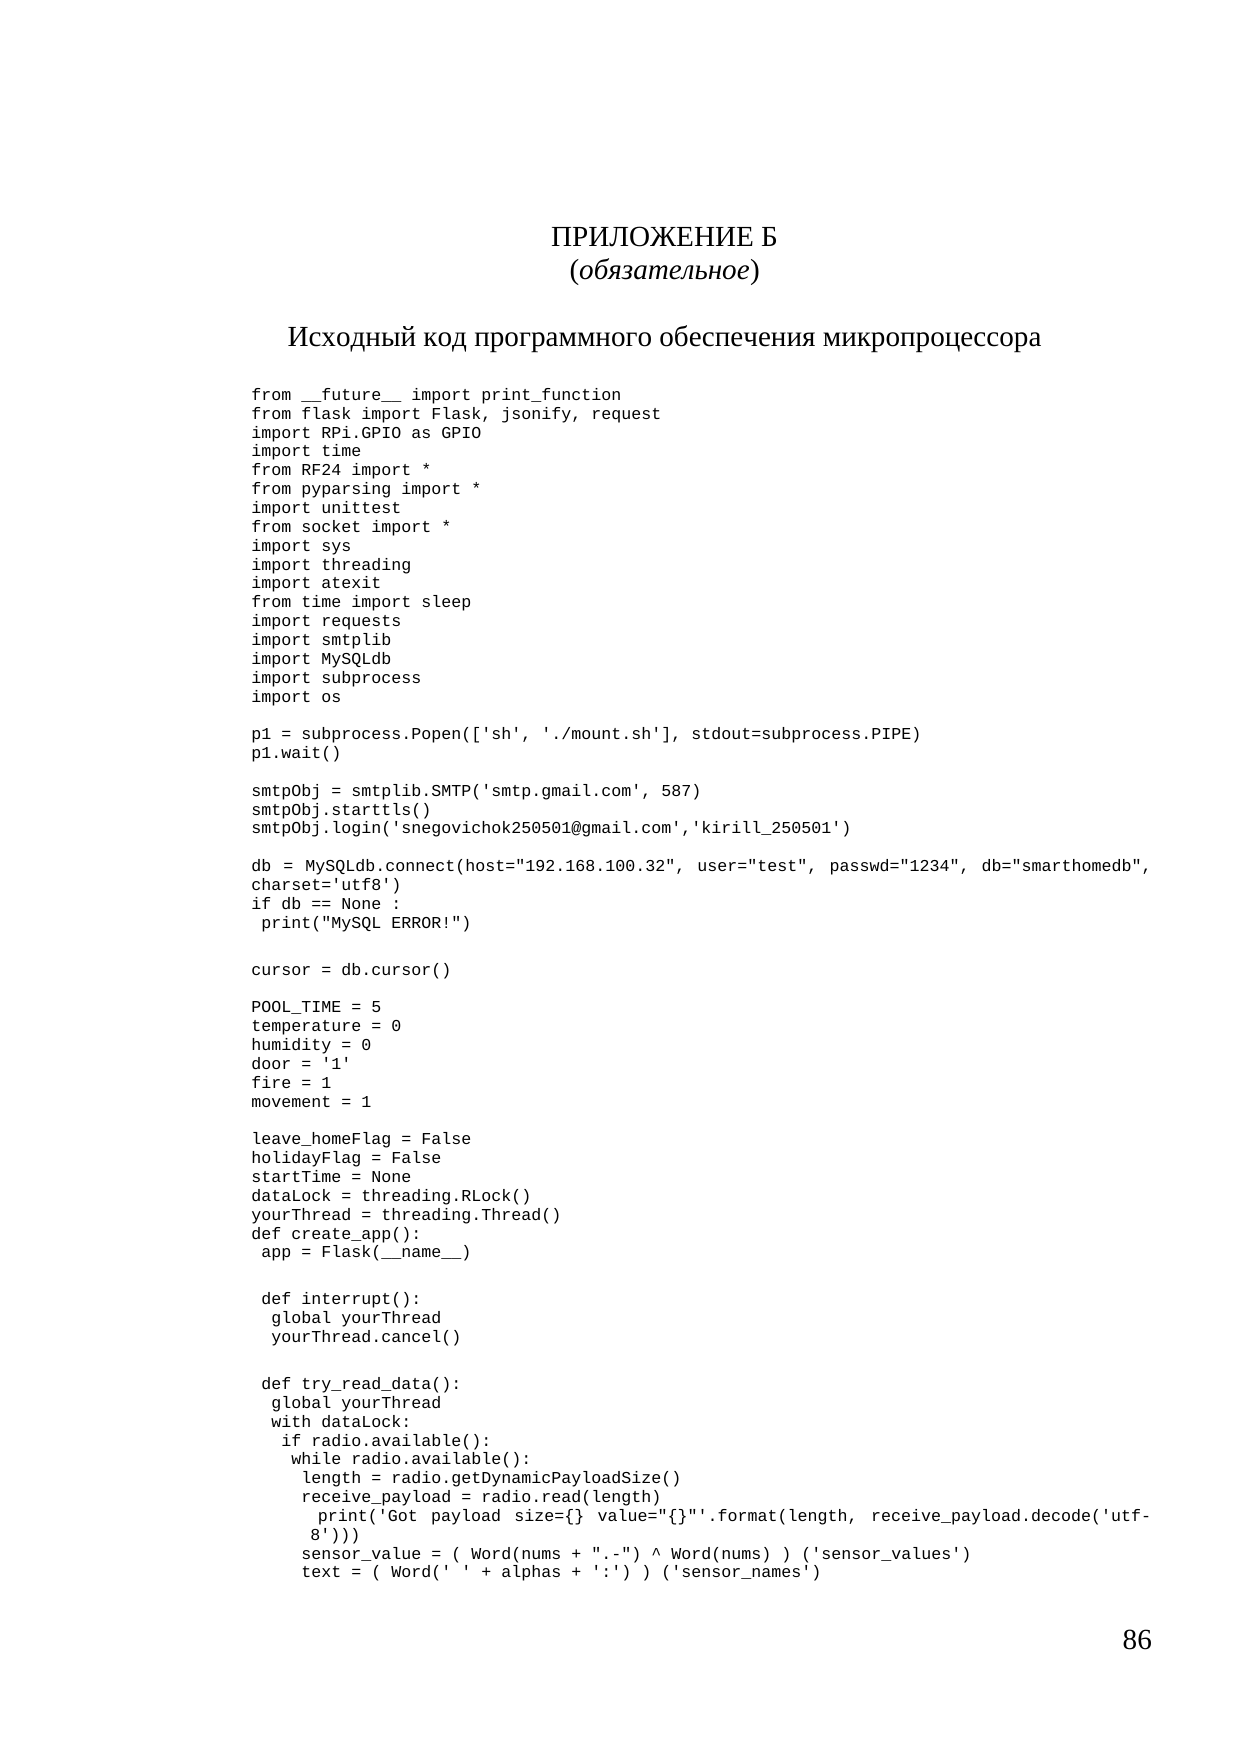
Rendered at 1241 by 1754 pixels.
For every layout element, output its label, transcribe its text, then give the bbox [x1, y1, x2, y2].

text humidity = 0 [251, 1037, 1152, 1056]
text receive_payload = radio.read(length) [251, 1489, 1152, 1507]
text from __future__ import print_function [177, 386, 1152, 405]
text startTime = None [251, 1169, 1152, 1187]
text import sys [251, 537, 1152, 556]
text print('Got payload size={} value="{}"'.format(length, receive_payload.decode('utf- 8'))) [251, 1507, 1152, 1545]
text from pyparsing import * [251, 481, 1152, 499]
text smtpObj.login('snegovichok250501@gmail.com','kirill_250501') [251, 820, 1152, 839]
text import threading [251, 556, 1152, 575]
text import smtplib [251, 632, 1152, 650]
text if db == None : [251, 896, 1152, 914]
text import os [251, 688, 1152, 707]
text app = Flask(__name__) [251, 1244, 1152, 1263]
text import subprocess [251, 669, 1152, 688]
text def create_app(): [251, 1225, 1152, 1244]
text (обязательное) [177, 252, 1152, 286]
text import requests [251, 613, 1152, 632]
text import RPi.GPIO as GPIO [251, 424, 1152, 443]
text cursor = db.cursor() [251, 961, 1152, 980]
text if radio.available(): [251, 1432, 1152, 1451]
text p1.wait() [251, 745, 1152, 763]
text POOL_TIME = 5 [251, 999, 1152, 1018]
text from RF24 import * [251, 462, 1152, 481]
text length = radio.getDynamicPayloadSize() [251, 1470, 1152, 1489]
text with dataLock: [251, 1413, 1152, 1432]
text global yourThread [251, 1310, 1152, 1329]
text from socket import * [251, 518, 1152, 537]
text def try_read_data(): [251, 1376, 1152, 1394]
text Исходный код программного обеспечения микропроцессора [177, 319, 1152, 353]
text while radio.available(): [251, 1451, 1152, 1470]
text db = MySQLdb.connect(host="192.168.100.32", user="test", passwd="1234", db="smarthomedb", charset='utf8') [251, 858, 1152, 896]
text leave_homeFlag = False [251, 1131, 1152, 1150]
text from time import sleep [251, 594, 1152, 613]
text yourThread.cancel() [251, 1329, 1152, 1347]
text print("MySQL ERROR!") [251, 914, 1152, 933]
text temperature = 0 [251, 1018, 1152, 1037]
text sensor_value = ( Word(nums + ".-") ^ Word(nums) ) ('sensor_values') [251, 1545, 1152, 1564]
text p1 = subprocess.Popen(['sh', './mount.sh'], stdout=subprocess.PIPE) [251, 726, 1152, 745]
text global yourThread [251, 1394, 1152, 1413]
text def interrupt(): [251, 1291, 1152, 1310]
text door = '1' [251, 1056, 1152, 1074]
text import MySQLdb [251, 650, 1152, 669]
text smtpObj = smtplib.SMTP('smtp.gmail.com', 587) [251, 782, 1152, 801]
text movement = 1 [251, 1093, 1152, 1112]
text import unittest [251, 499, 1152, 518]
text holidayFlag = False [251, 1150, 1152, 1169]
text dataLock = threading.RLock() [177, 1187, 1152, 1206]
text ПРИЛОЖЕНИЕ Б [177, 219, 1152, 252]
text yourThread = threading.Thread() [251, 1206, 1152, 1225]
text import atexit [251, 575, 1152, 594]
text smtpObj.starttls() [251, 801, 1152, 820]
text from flask import Flask, jsonify, request [251, 405, 1152, 424]
text text = ( Word(' ' + alphas + ':') ) ('sensor_names') [251, 1564, 1152, 1583]
text import time [251, 443, 1152, 462]
text fire = 1 [251, 1074, 1152, 1093]
